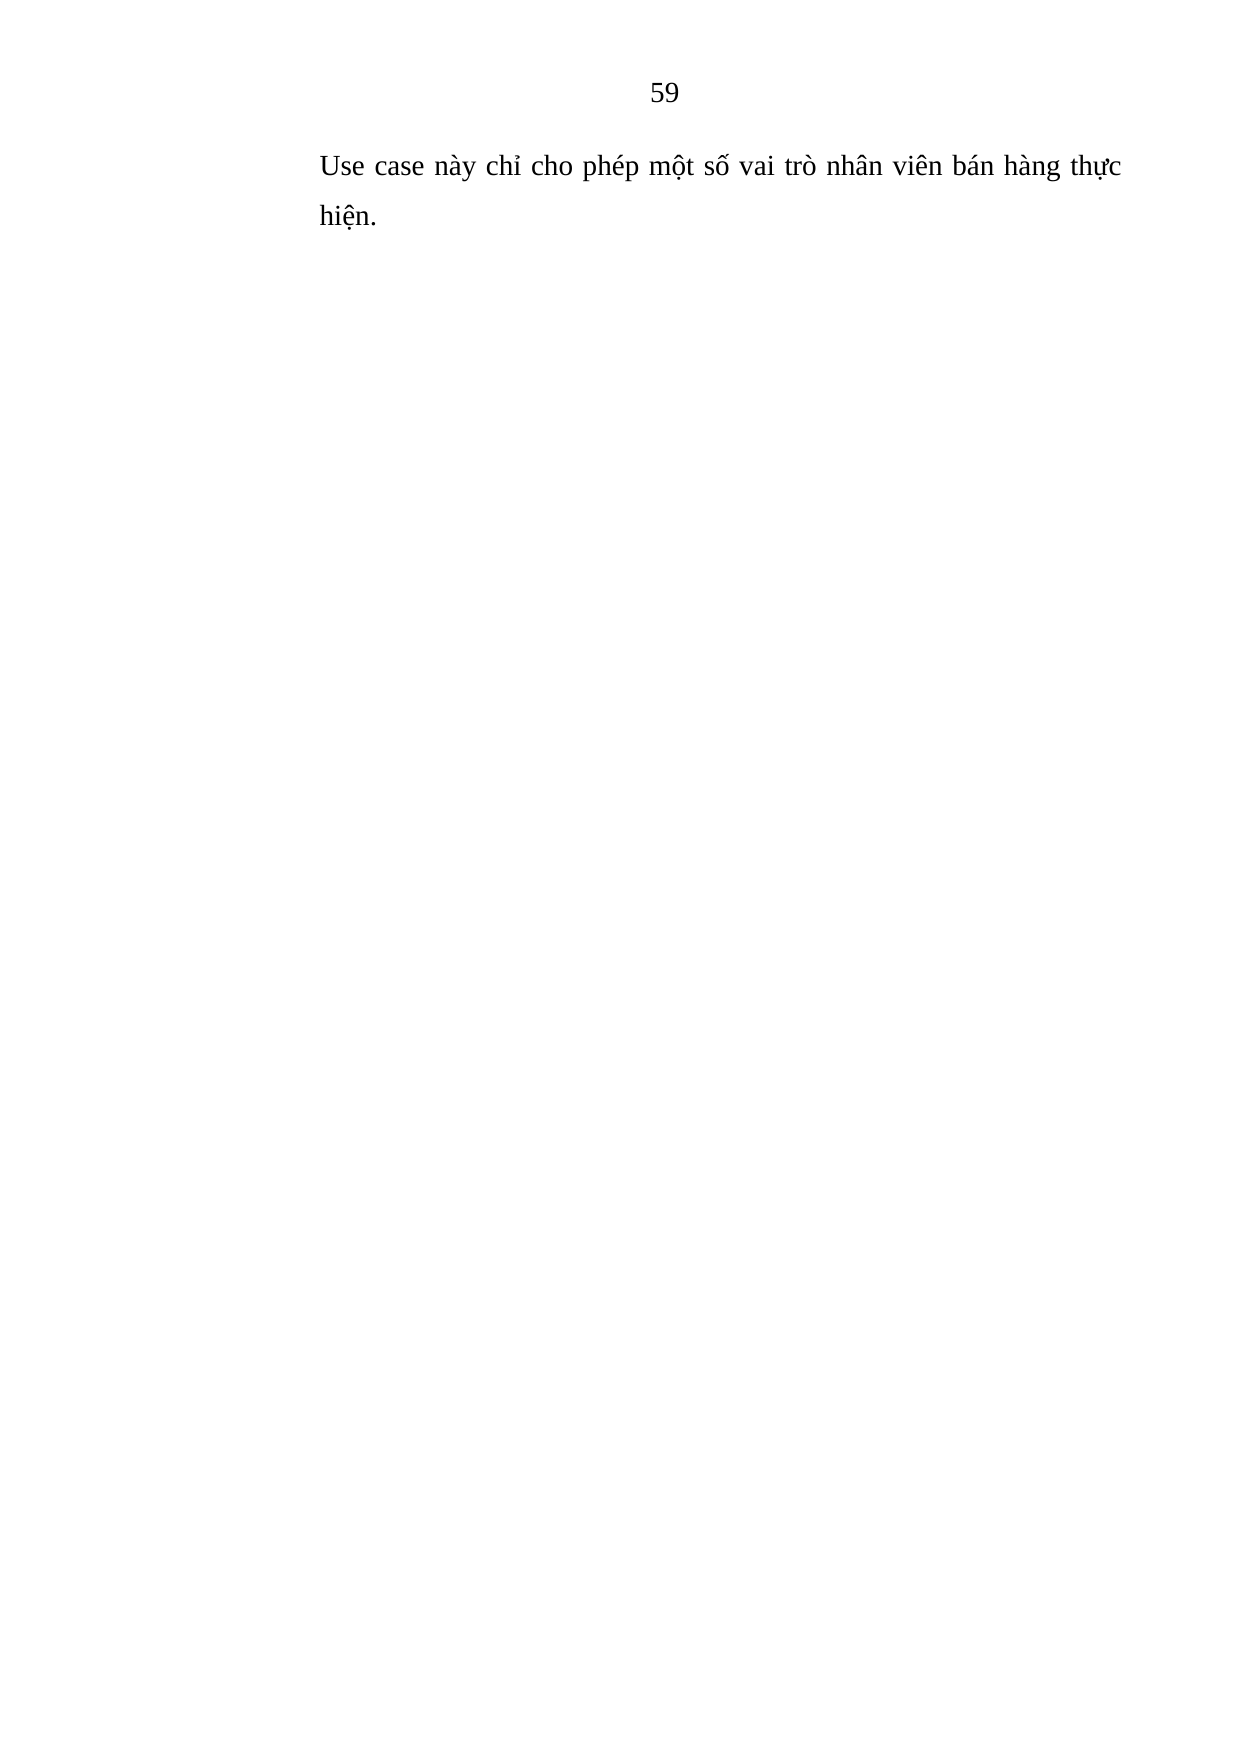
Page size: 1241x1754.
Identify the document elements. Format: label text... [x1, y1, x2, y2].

list Use case này chỉ cho phép một số vai trò nhân viên bán hàng thực hiện. [319, 148, 1122, 232]
